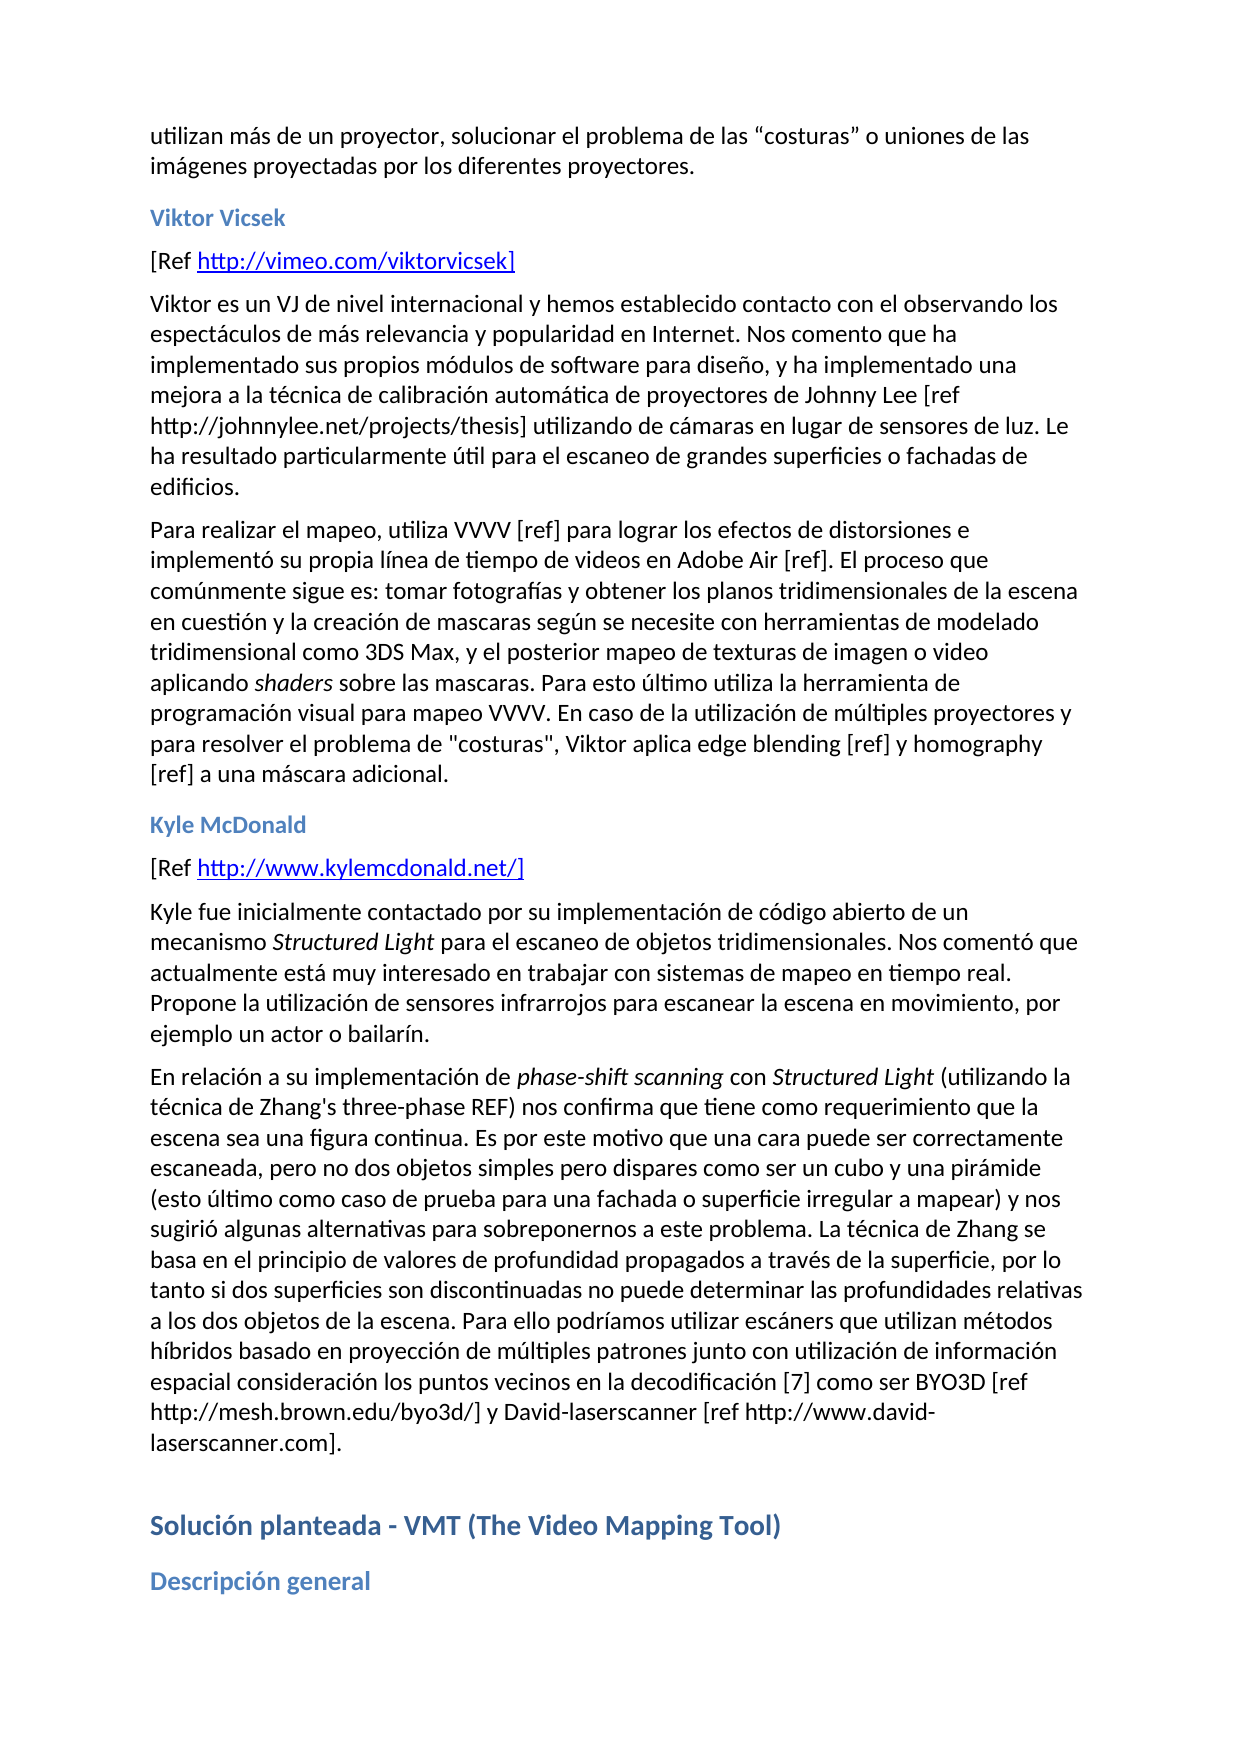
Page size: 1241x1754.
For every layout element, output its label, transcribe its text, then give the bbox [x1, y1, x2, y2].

subtitle Solución planteada - VMT (The Video Mapping Tool) [150, 1507, 1090, 1543]
text [Ref http://www.kylemcdonald.net/] [150, 853, 1090, 883]
subtitle Viktor Vicsek [150, 202, 1090, 232]
text En relación a su implementación de phase-shift scanning con Structured Light (utilizando la técnica de Zhang's three-phase REF) nos confirma que tiene como requerimiento que la escena sea una figura continua. Es por este motivo que una cara puede ser correctamente escaneada, pero no dos objetos simples pero dispares como ser un cubo y una pirámide (esto último como caso de prueba para una fachada o superficie irregular a mapear) y nos sugirió algunas alternativas para sobreponernos a este problema. La técnica de Zhang se basa en el principio de valores de profundidad propagados a través de la superficie, por lo tanto si dos superficies son discontinuadas no puede determinar las profundidades relativas a los dos objetos de la escena. Para ello podríamos utilizar escáners que utilizan métodos híbridos basado en proyección de múltiples patrones junto con utilización de información espacial consideración los puntos vecinos en la decodificación [7] como ser BYO3D [ref http://mesh.brown.edu/byo3d/] y David-laserscanner [ref http://www.david-laserscanner.com]. [150, 1061, 1090, 1457]
text [Ref http://vimeo.com/viktorvicsek] [150, 245, 1090, 275]
subtitle Descripción general [150, 1564, 1090, 1597]
text Kyle fue inicialmente contactado por su implementación de código abierto de un mecanismo Structured Light para el escaneo de objetos tridimensionales. Nos comentó que actualmente está muy interesado en trabajar con sistemas de mapeo en tiempo real. Propone la utilización de sensores infrarrojos para escanear la escena en movimiento, por ejemplo un actor o bailarín. [150, 896, 1090, 1048]
text Para realizar el mapeo, utiliza VVVV [ref] para lograr los efectos de distorsiones e implementó su propia línea de tiempo de videos en Adobe Air [ref]. El proceso que comúnmente sigue es: tomar fotografías y obtener los planos tridimensionales de la escena en cuestión y la creación de mascaras según se necesite con herramientas de modelado tridimensional como 3DS Max, y el posterior mapeo de texturas de imagen o video aplicando shaders sobre las mascaras. Para esto último utiliza la herramienta de programación visual para mapeo VVVV. En caso de la utilización de múltiples proyectores y para resolver el problema de "costuras", Viktor aplica edge blending [ref] y homography [ref] a una máscara adicional. [150, 514, 1090, 789]
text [150, 120, 1090, 181]
text Viktor es un VJ de nivel internacional y hemos establecido contacto con el observando los espectáculos de más relevancia y popularidad en Internet. Nos comento que ha implementado sus propios módulos de software para diseño, y ha implementado una mejora a la técnica de calibración automática de proyectores de Johnny Lee [ref http://johnnylee.net/projects/thesis] utilizando de cámaras en lugar de sensores de luz. Le ha resultado particularmente útil para el escaneo de grandes superficies o fachadas de edificios. [150, 288, 1090, 502]
subtitle Kyle McDonald [150, 809, 1090, 840]
